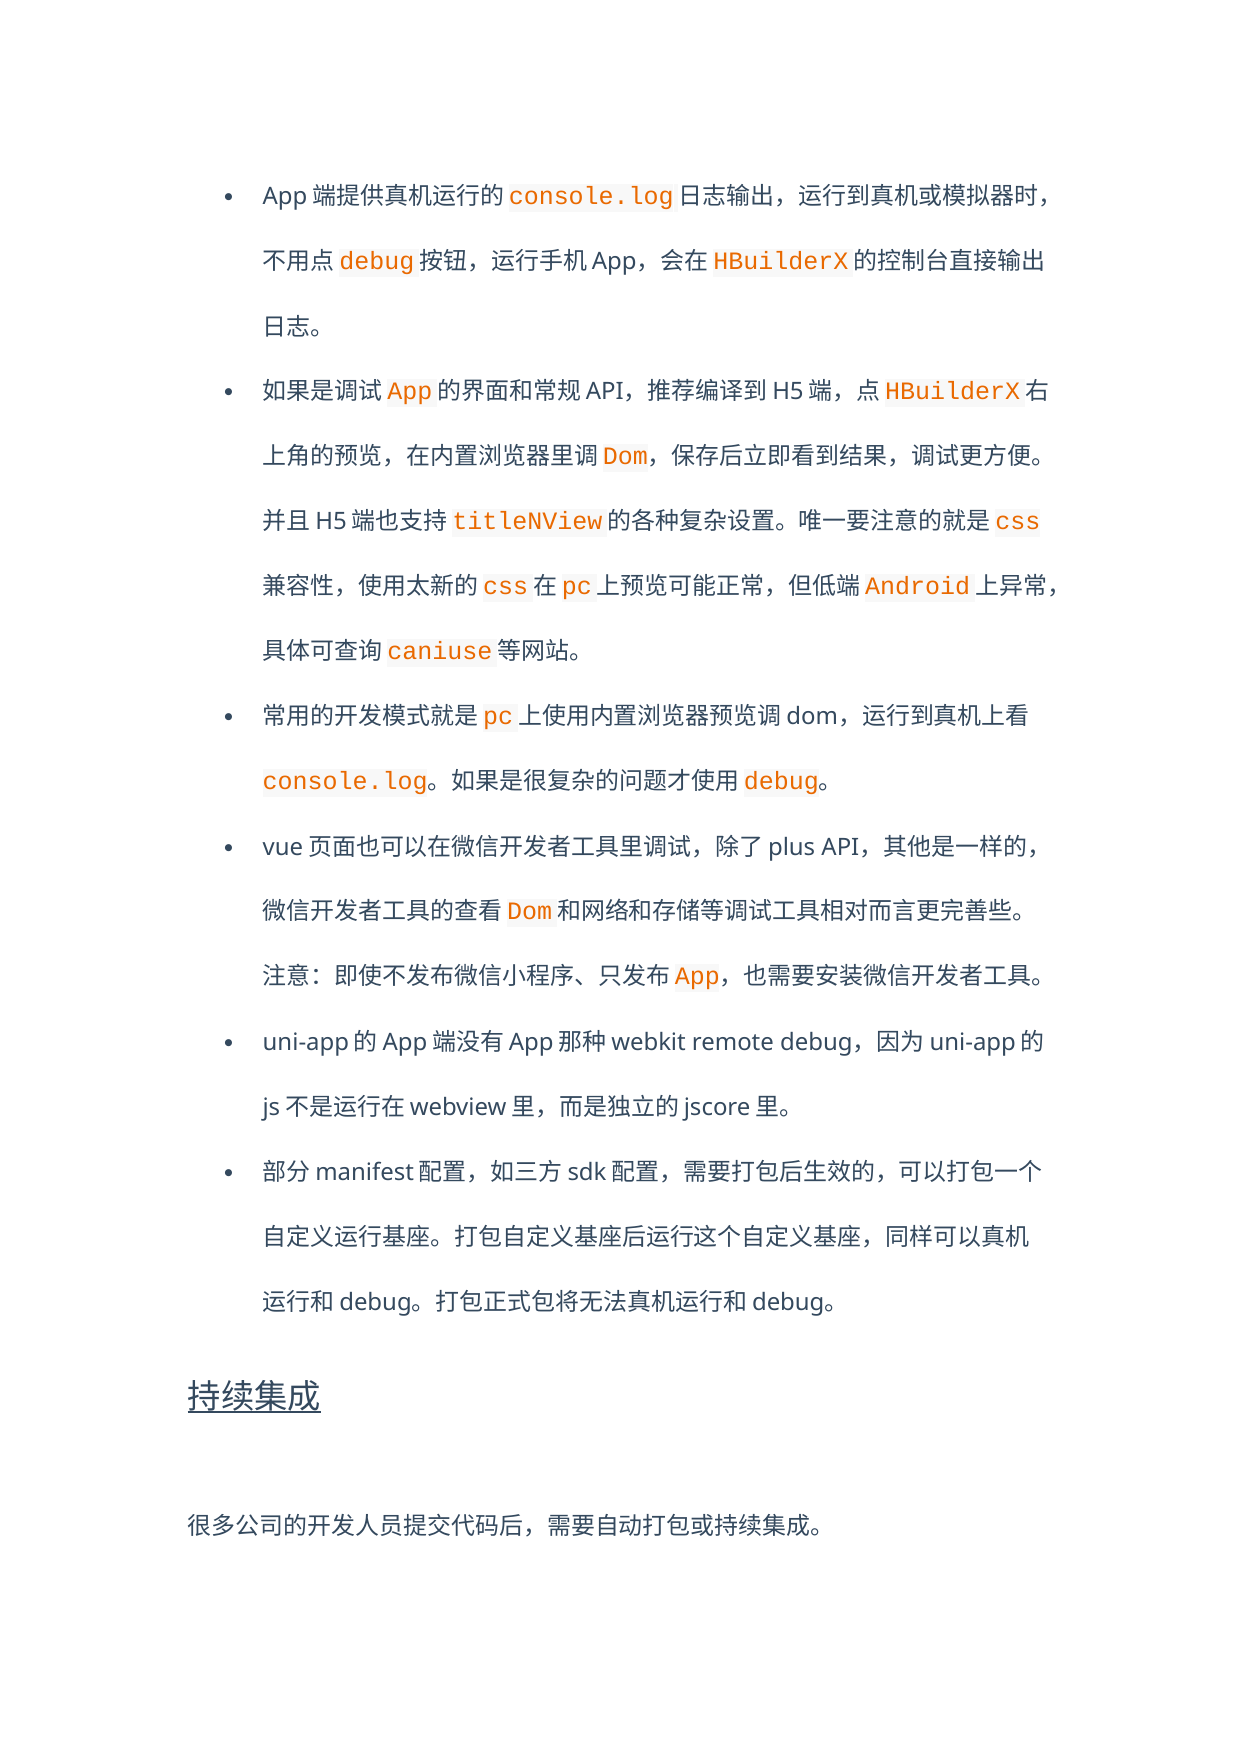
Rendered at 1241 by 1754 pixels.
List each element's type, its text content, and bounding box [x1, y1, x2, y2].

list 部分manifest配置，如三方sdk配置，需要打包后生效的，可以打包一个自定义运行基座。打包自定义基座后运行这个自定义基座，同样可以真机运行和debug。打包正式包将无法真机运行和debug。 [225, 1137, 1053, 1332]
subtitle 持续集成 [187, 1361, 1053, 1426]
text 很多公司的开发人员提交代码后，需要自动打包或持续集成。 [187, 1491, 1053, 1556]
list 如果是调试App的界面和常规API，推荐编译到H5端，点HBuilderX右上角的预览，在内置浏览器里调Dom，保存后立即看到结果，调试更方便。并且H5端也支持titleNView的各种复杂设置。唯一要注意的就是css兼容性，使用太新的css在pc上预览可能正常，但低端Android上异常，具体可查询caniuse等网站。 [225, 357, 1053, 682]
list vue页面也可以在微信开发者工具里调试，除了plus API，其他是一样的，微信开发者工具的查看Dom和网络和存储等调试工具相对而言更完善些。 注意：即使不发布微信小程序、只发布App，也需要安装微信开发者工具。 [225, 812, 1053, 1007]
list 常用的开发模式就是pc上使用内置浏览器预览调dom，运行到真机上看console.log。如果是很复杂的问题才使用debug。 [225, 682, 1053, 812]
list uni-app的App端没有App那种webkit remote debug，因为uni-app的js不是运行在webview里，而是独立的jscore里。 [225, 1007, 1053, 1137]
list App端提供真机运行的console.log日志输出，运行到真机或模拟器时，不用点debug按钮，运行手机App，会在HBuilderX的控制台直接输出日志。 [225, 162, 1053, 357]
